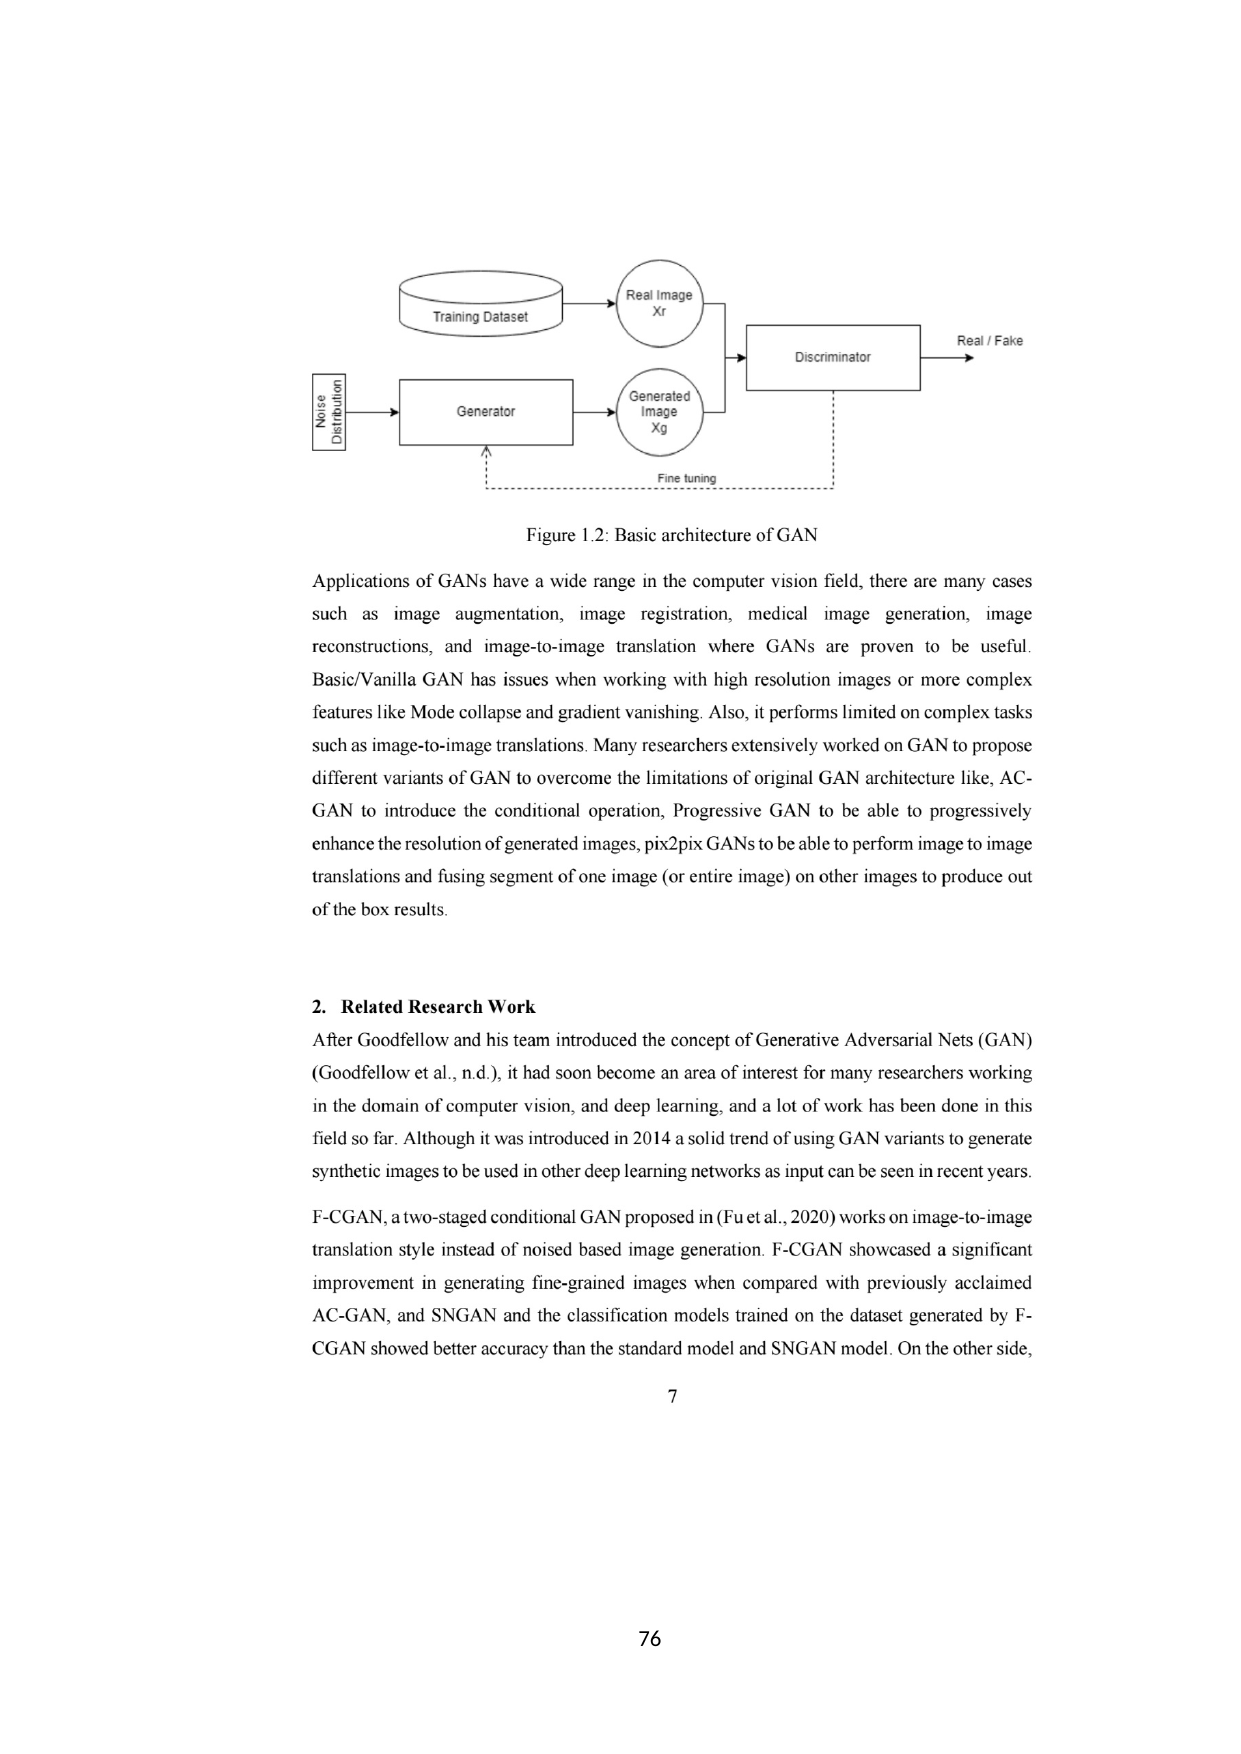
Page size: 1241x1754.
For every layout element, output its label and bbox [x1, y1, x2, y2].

picture [177, 147, 1122, 1484]
